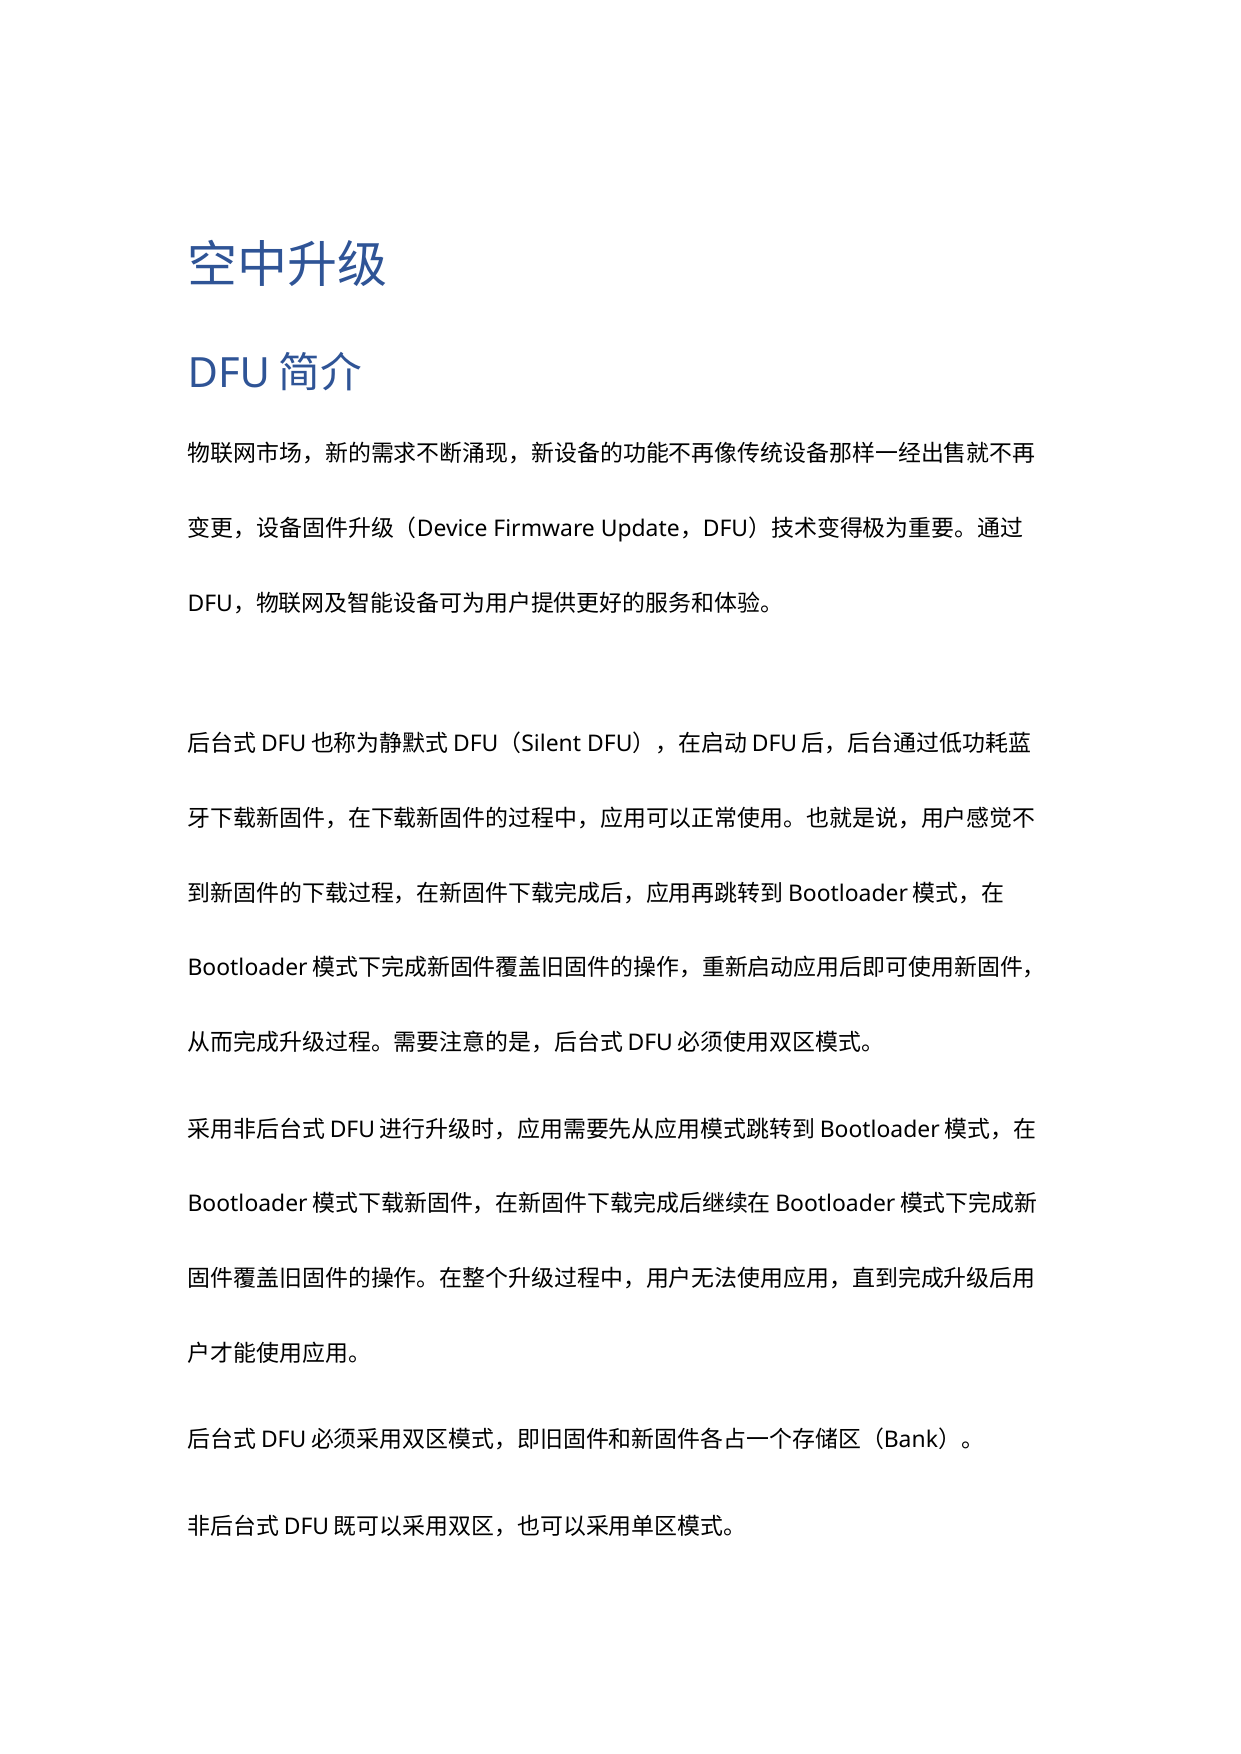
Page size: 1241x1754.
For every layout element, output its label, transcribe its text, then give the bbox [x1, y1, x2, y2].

subtitle DFU简介 [187, 337, 1053, 402]
text 后台式DFU也称为静默式DFU（Silent DFU），在启动DFU后，后台通过低功耗蓝牙下载新固件，在下载新固件的过程中，应用可以正常使用。也就是说，用户感觉不到新固件的下载过程，在新固件下载完成后，应用再跳转到Bootloader模式，在Bootloader模式下完成新固件覆盖旧固件的操作，重新启动应用后即可使用新固件，从而完成升级过程。需要注意的是，后台式DFU必须使用双区模式。 [187, 709, 1053, 1073]
subtitle 空中升级 [187, 212, 1053, 309]
text 采用非后台式DFU进行升级时，应用需要先从应用模式跳转到Bootloader模式，在Bootloader模式下载新固件，在新固件下载完成后继续在Bootloader模式下完成新固件覆盖旧固件的操作。在整个升级过程中，用户无法使用应用，直到完成升级后用户才能使用应用。 [187, 1095, 1053, 1384]
text 物联网市场，新的需求不断涌现，新设备的功能不再像传统设备那样一经出售就不再变更，设备固件升级（Device Firmware Update，DFU）技术变得极为重要。通过DFU，物联网及智能设备可为用户提供更好的服务和体验。 [187, 419, 1053, 634]
text 非后台式DFU既可以采用双区，也可以采用单区模式。 [187, 1492, 1053, 1557]
text 后台式DFU必须采用双区模式，即旧固件和新固件各占一个存储区（Bank）。 [187, 1405, 1053, 1470]
